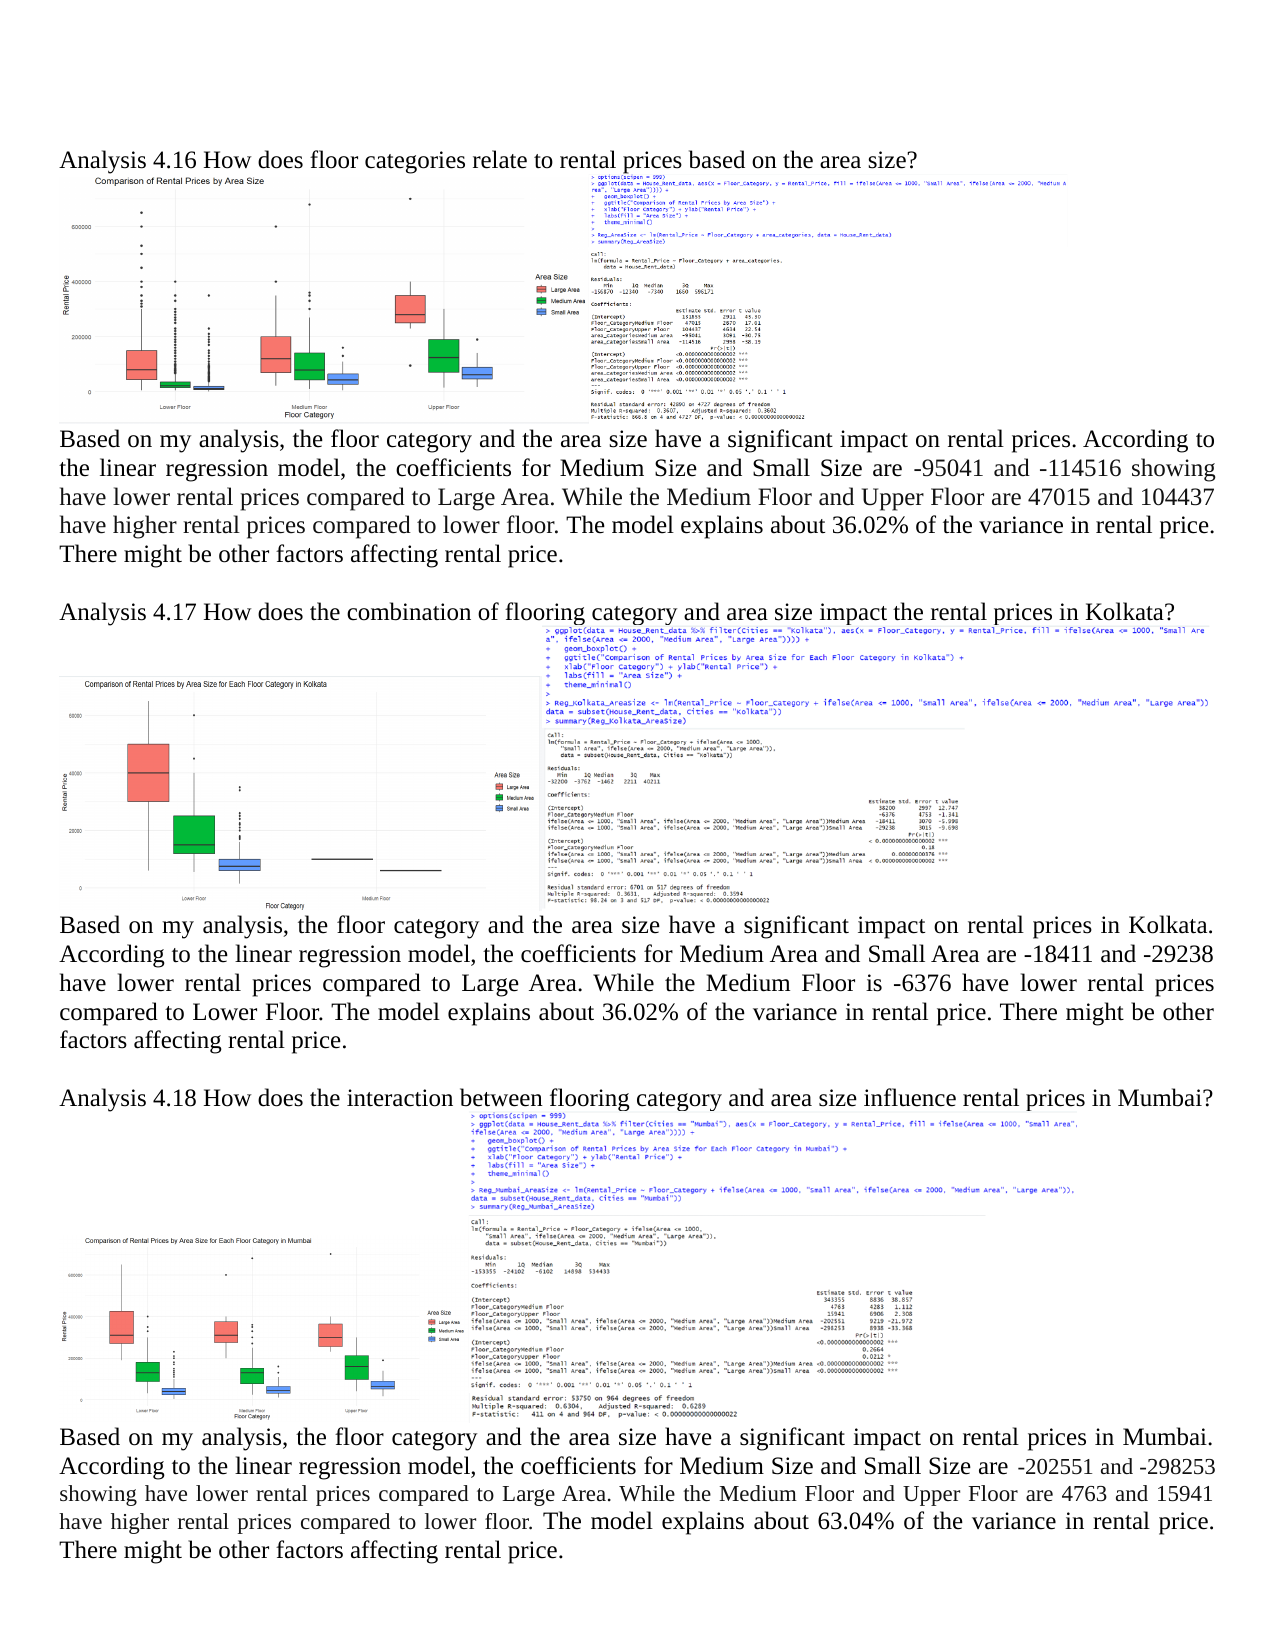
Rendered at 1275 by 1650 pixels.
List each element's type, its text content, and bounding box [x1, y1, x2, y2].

picture [59, 1111, 1080, 1423]
picture [59, 625, 1210, 911]
text Based on my analysis, the floor category and the area size have a significant impact on rental prices. According to the linear regression model, the coefficients for Medium Size and Small Size are -95041 and -114516 showing have lower rental prices compared to Large Area. While the Medium Floor and Upper Floor are 47015 and 104437 have higher rental prices compared to lower floor. The model explains about 36.02% of the variance in rental price. There might be other factors affecting rental price. [59, 424, 1216, 568]
text Based on my analysis, the floor category and the area size have a significant impact on rental prices in Mumbai. According to the linear regression model, the coefficients for Medium Size and Small Size are -202551 and -298253 showing have lower rental prices compared to Large Area. While the Medium Floor and Upper Floor are 4763 and 15941 have higher rental prices compared to lower floor. The model explains about 63.04% of the variance in rental price. There might be other factors affecting rental price. [59, 1422, 1216, 1563]
text Analysis 4.17 How does the combination of flooring category and area size impact the rental prices in Kolkata? [59, 597, 1216, 625]
text Based on my analysis, the floor category and the area size have a significant impact on rental prices in Kolkata. According to the linear regression model, the coefficients for Medium Area and Small Area are -18411 and -29238 have lower rental prices compared to Large Area. While the Medium Floor is -6376 have lower rental prices compared to Lower Floor. The model explains about 36.02% of the variance in rental price. There might be other factors affecting rental price. [59, 911, 1216, 1054]
text Analysis 4.16 How does floor categories relate to rental prices based on the area size? [59, 145, 1216, 174]
text Analysis 4.18 How does the interaction between flooring category and area size influence rental prices in Mumbai? [59, 1083, 1216, 1112]
picture [59, 174, 1068, 424]
